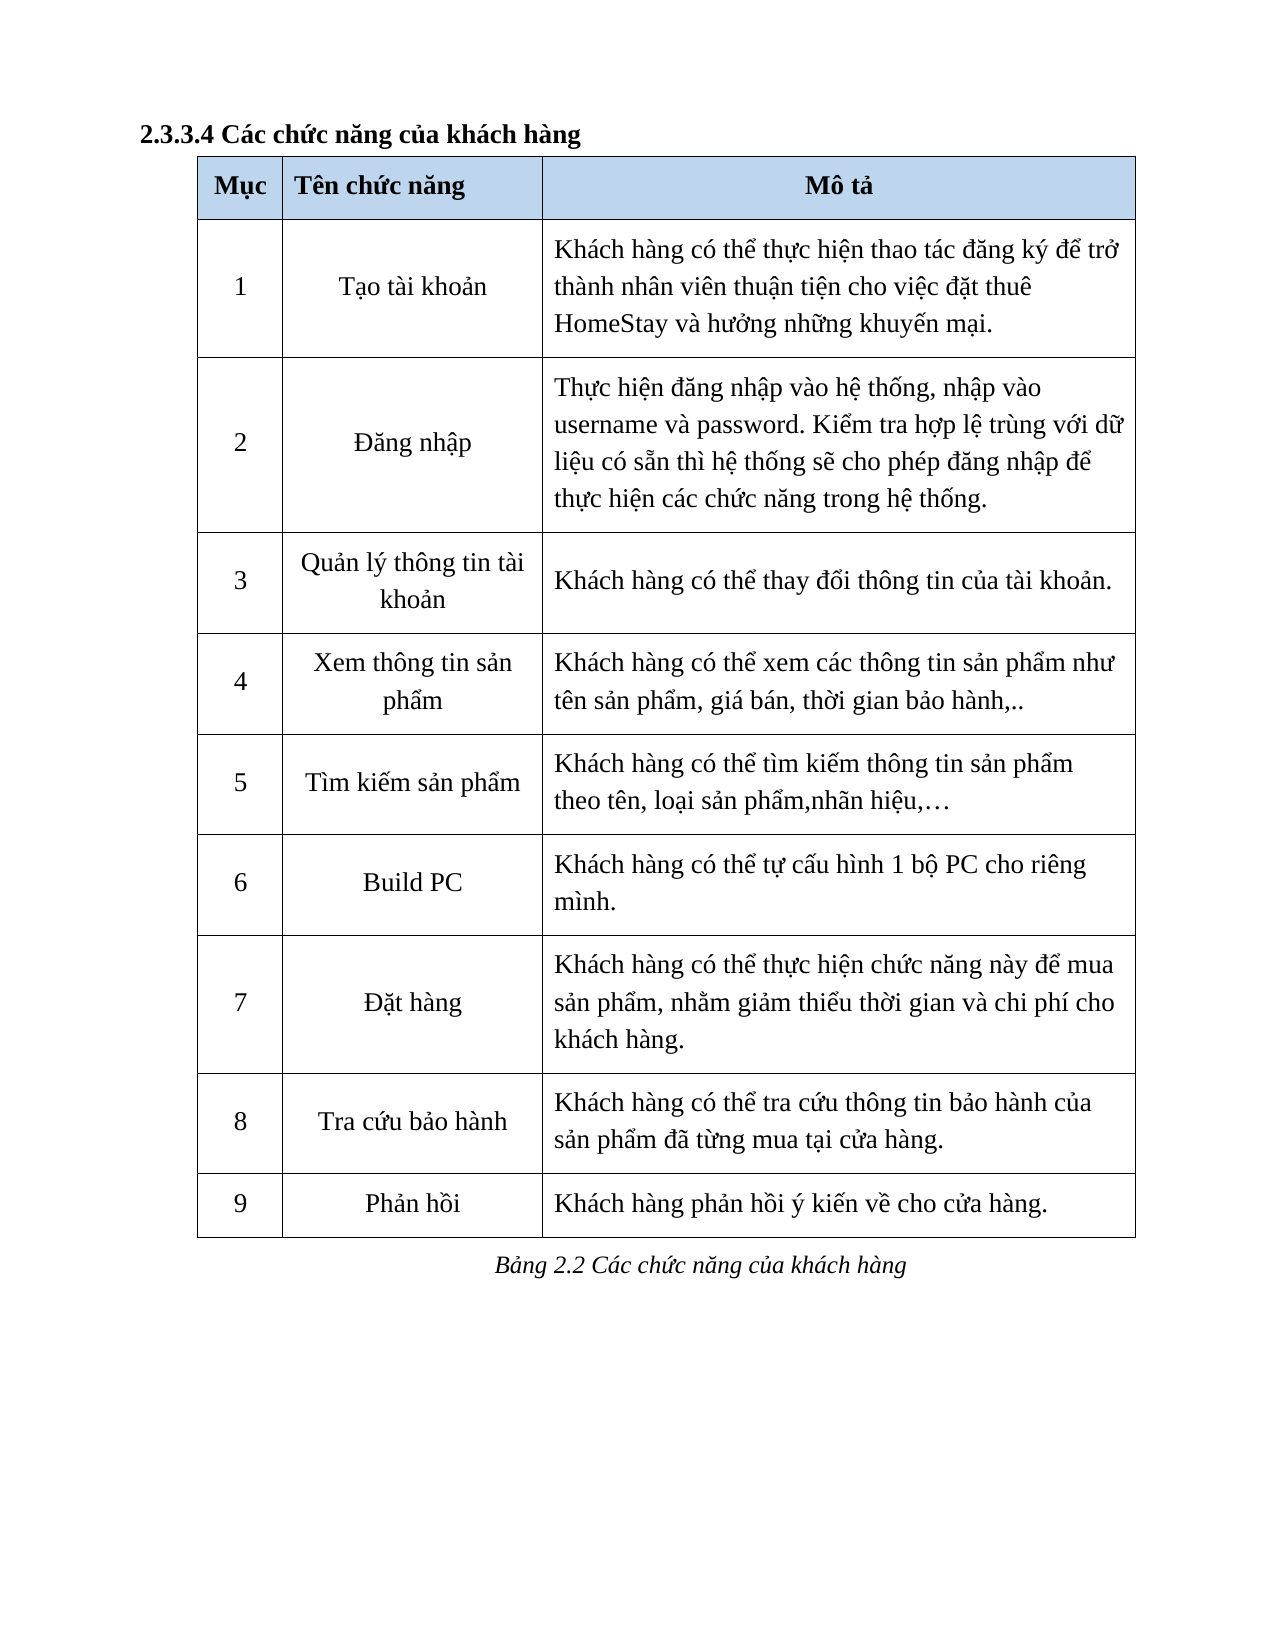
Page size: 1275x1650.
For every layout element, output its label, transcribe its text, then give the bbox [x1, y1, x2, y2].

table_cell 5 [198, 735, 282, 834]
table_cell Thực hiện đăng nhập vào hệ thống, nhập vào username và password. Kiểm tra hợp lệ trùng với dữ liệu có sẵn thì hệ thống sẽ cho phép đăng nhập để thực hiện các chức năng trong hệ thống. [543, 358, 1135, 532]
table_cell Tạo tài khoản [283, 220, 542, 357]
table_cell Khách hàng có thể xem các thông tin sản phẩm như tên sản phẩm, giá bán, thời gian bảo hành,.. [543, 634, 1135, 733]
subtitle Các chức năng của khách hàng [139, 118, 1156, 150]
table_cell 3 [198, 533, 282, 633]
table_cell 1 [198, 220, 282, 357]
table_header Mô tả [543, 157, 1135, 219]
table_cell Khách hàng có thể thực hiện chức năng này để mua sản phẩm, nhằm giảm thiểu thời gian và chi phí cho khách hàng. [543, 936, 1135, 1073]
table_cell Khách hàng phản hồi ý kiến về cho cửa hàng. [543, 1174, 1135, 1237]
table_cell 7 [198, 936, 282, 1073]
table_cell 9 [198, 1174, 282, 1237]
table_cell Khách hàng có thể thay đổi thông tin của tài khoản. [543, 533, 1135, 633]
table_cell Phản hồi [283, 1174, 542, 1237]
table_cell 6 [198, 835, 282, 935]
table_header Tên chức năng [283, 157, 542, 219]
table_cell Đặt hàng [283, 936, 542, 1073]
table_cell 2 [198, 358, 282, 532]
table_cell Đăng nhập [283, 358, 542, 532]
table_header Mục [198, 157, 282, 219]
table_cell Khách hàng có thể tự cấu hình 1 bộ PC cho riêng mình. [543, 835, 1135, 935]
table_cell Khách hàng có thể thực hiện thao tác đăng ký để trở thành nhân viên thuận tiện cho việc đặt thuê HomeStay và hưởng những khuyến mại. [543, 220, 1135, 357]
table_cell Quản lý thông tin tài khoản [283, 533, 542, 633]
table_cell Tìm kiếm sản phẩm [283, 735, 542, 834]
table_cell Tra cứu bảo hành [283, 1074, 542, 1173]
table_cell Xem thông tin sản phẩm [283, 634, 542, 733]
table_cell Khách hàng có thể tìm kiếm thông tin sản phẩm theo tên, loại sản phẩm,nhãn hiệu,… [543, 735, 1135, 834]
table_cell Khách hàng có thể tra cứu thông tin bảo hành của sản phẩm đã từng mua tại cửa hàng. [543, 1074, 1135, 1173]
text Bảng 2. Các chức năng của khách hàng [244, 1250, 1156, 1279]
table_cell 4 [198, 634, 282, 733]
table_cell Build PC [283, 835, 542, 935]
table_cell 8 [198, 1074, 282, 1173]
